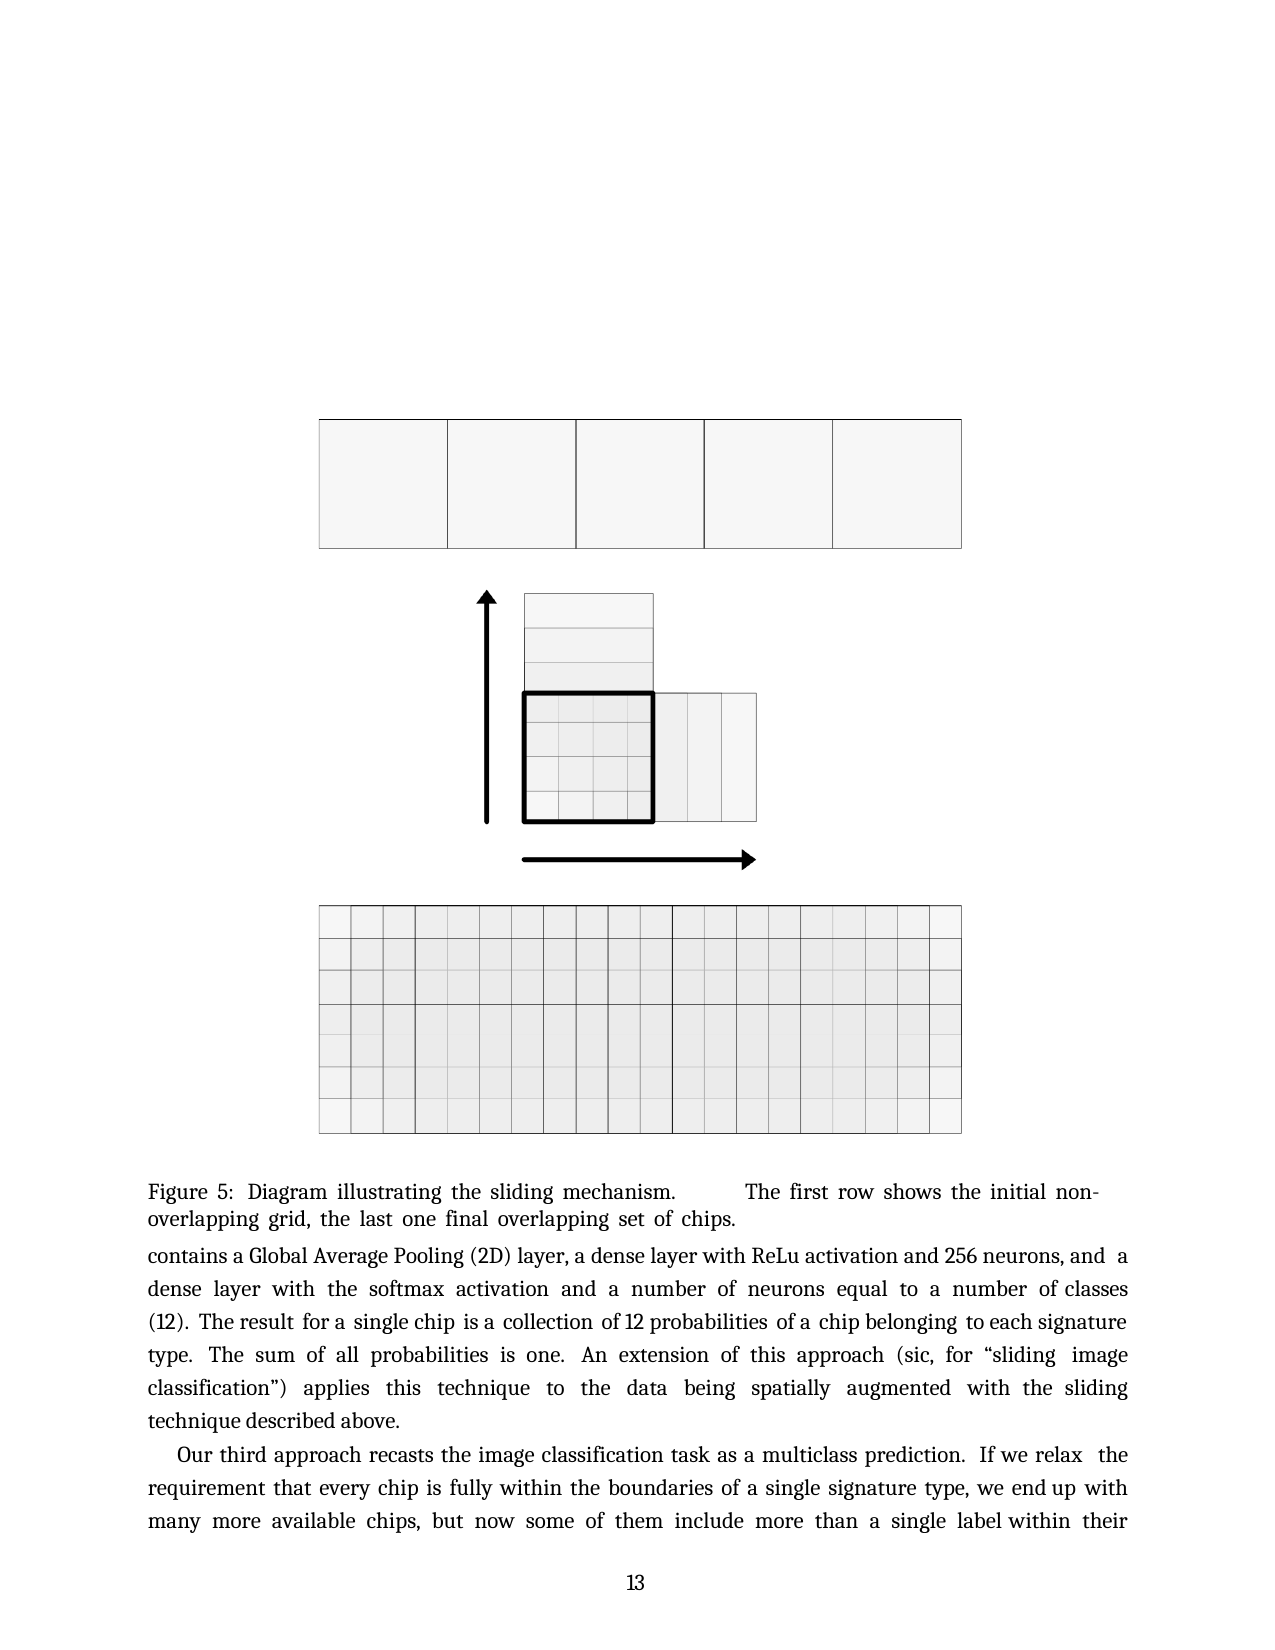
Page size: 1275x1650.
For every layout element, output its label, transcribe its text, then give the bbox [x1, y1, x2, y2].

picture [318, 419, 962, 1134]
text Figure 5: Diagram illustrating the sliding mechanism. The first row shows the initial non- overlapping grid, the last one final overlapping set of chips. [148, 1179, 1128, 1233]
text contains a Global Average Pooling (2D) layer, a dense layer with ReLu activation and 256 neurons, and a dense layer with the softmax activation and a number of neurons equal to a number of classes (12). The result for a single chip is a collection of 12 probabilities of a chip belonging to each signature type. The sum of all probabilities is one. An extension of this approach (sic, for “sliding image classification”) applies this technique to the data being spatially augmented with the sliding technique described above. [148, 1243, 1128, 1434]
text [148, 1442, 1128, 1535]
